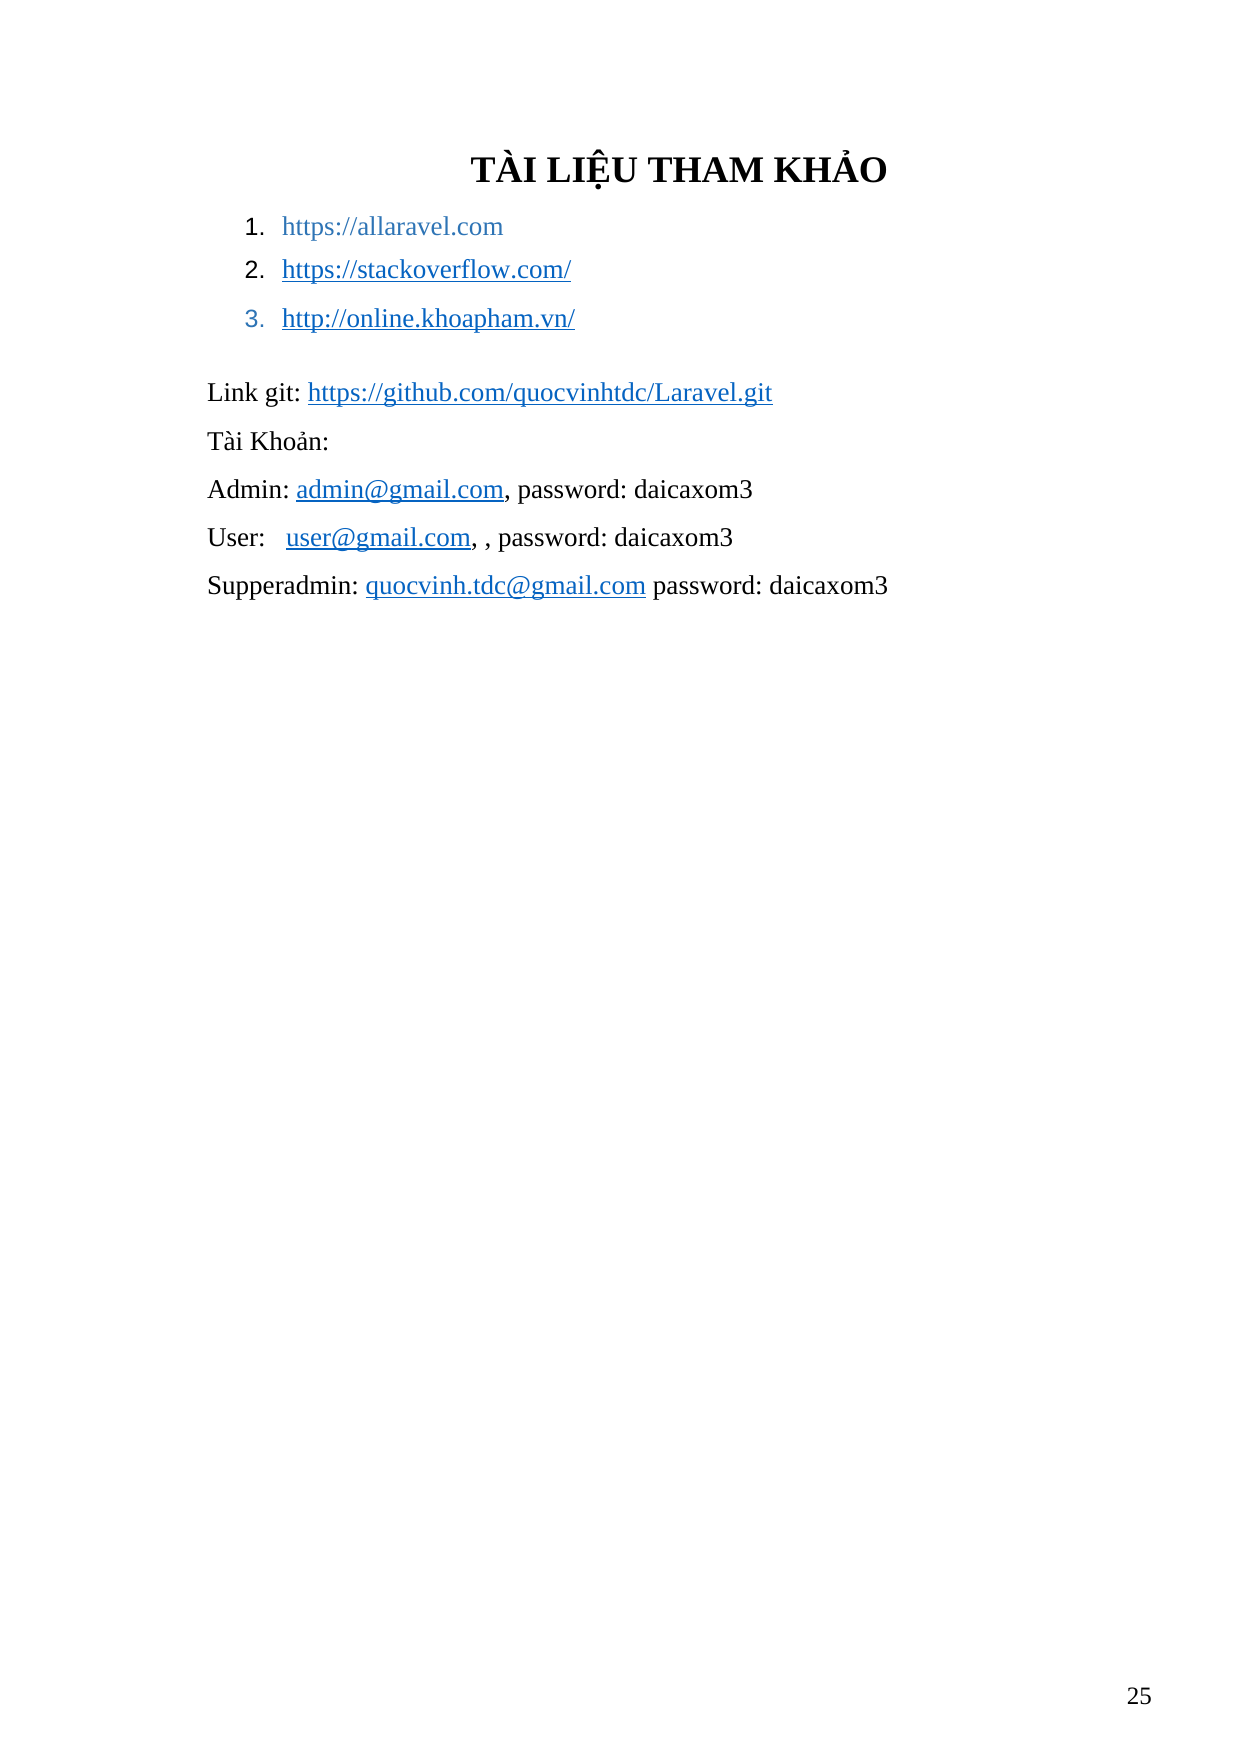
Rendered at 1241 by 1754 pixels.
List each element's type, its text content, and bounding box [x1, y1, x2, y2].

text TÀI LIỆU THAM KHẢO [207, 148, 1152, 191]
text User: user@gmail.com, , password: daicaxom3 [207, 521, 1152, 552]
text Admin: admin@gmail.com, password: daicaxom3 [207, 473, 1152, 504]
text Link git: https://github.com/quocvinhtdc/Laravel.git [207, 376, 1152, 408]
list https://allaravel.com [244, 210, 1152, 241]
text Tài Khoản: [207, 425, 1152, 456]
text Supperadmin: quocvinh.tdc@gmail.com password: daicaxom3 [207, 569, 1152, 601]
list http://online.khoapham.vn/ [244, 302, 1152, 333]
list https://stackoverflow.com/ [244, 253, 1152, 284]
